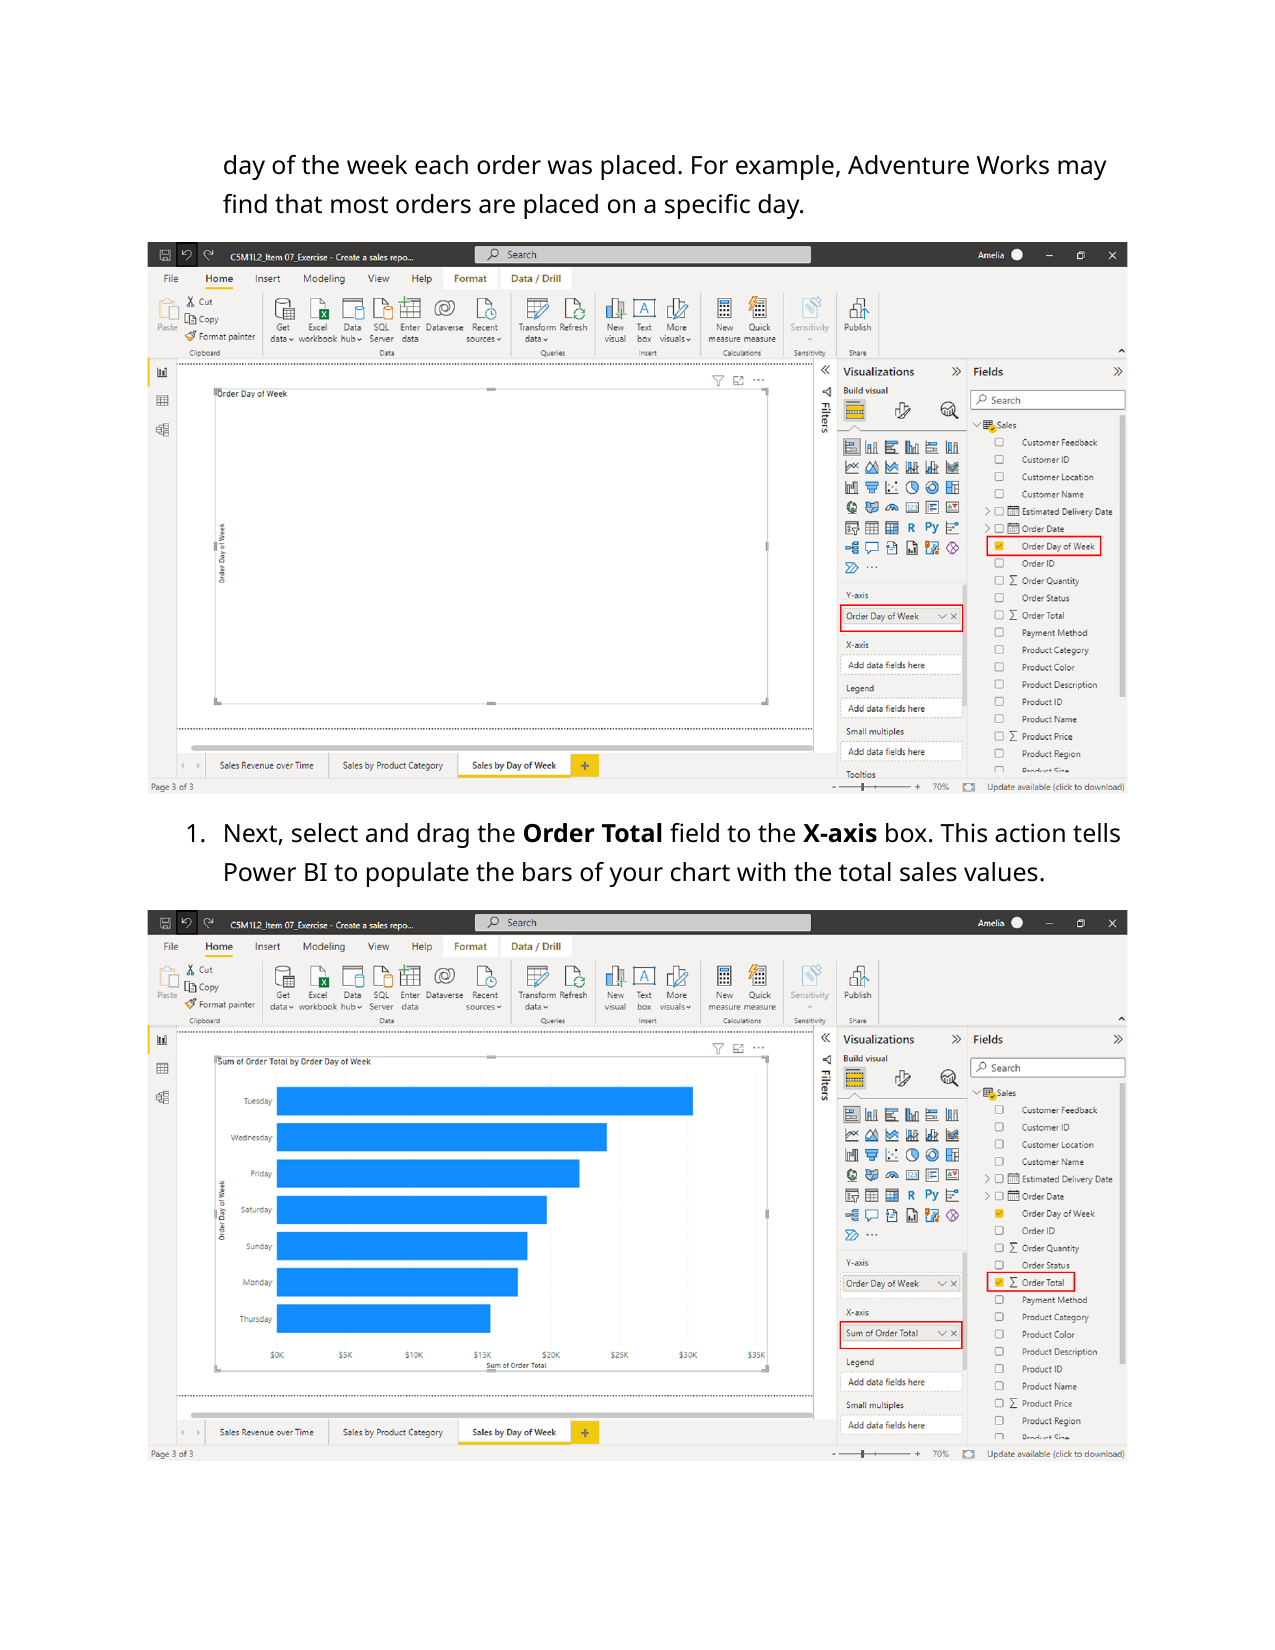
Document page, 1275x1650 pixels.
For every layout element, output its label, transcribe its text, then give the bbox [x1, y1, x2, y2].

picture [147, 242, 1128, 794]
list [185, 148, 1127, 221]
picture [147, 910, 1128, 1461]
list Next, select and drag the Order Total field to the X-axis box. This action tells Power BI to populate the bars of your chart with the total sales values. [185, 815, 1127, 889]
